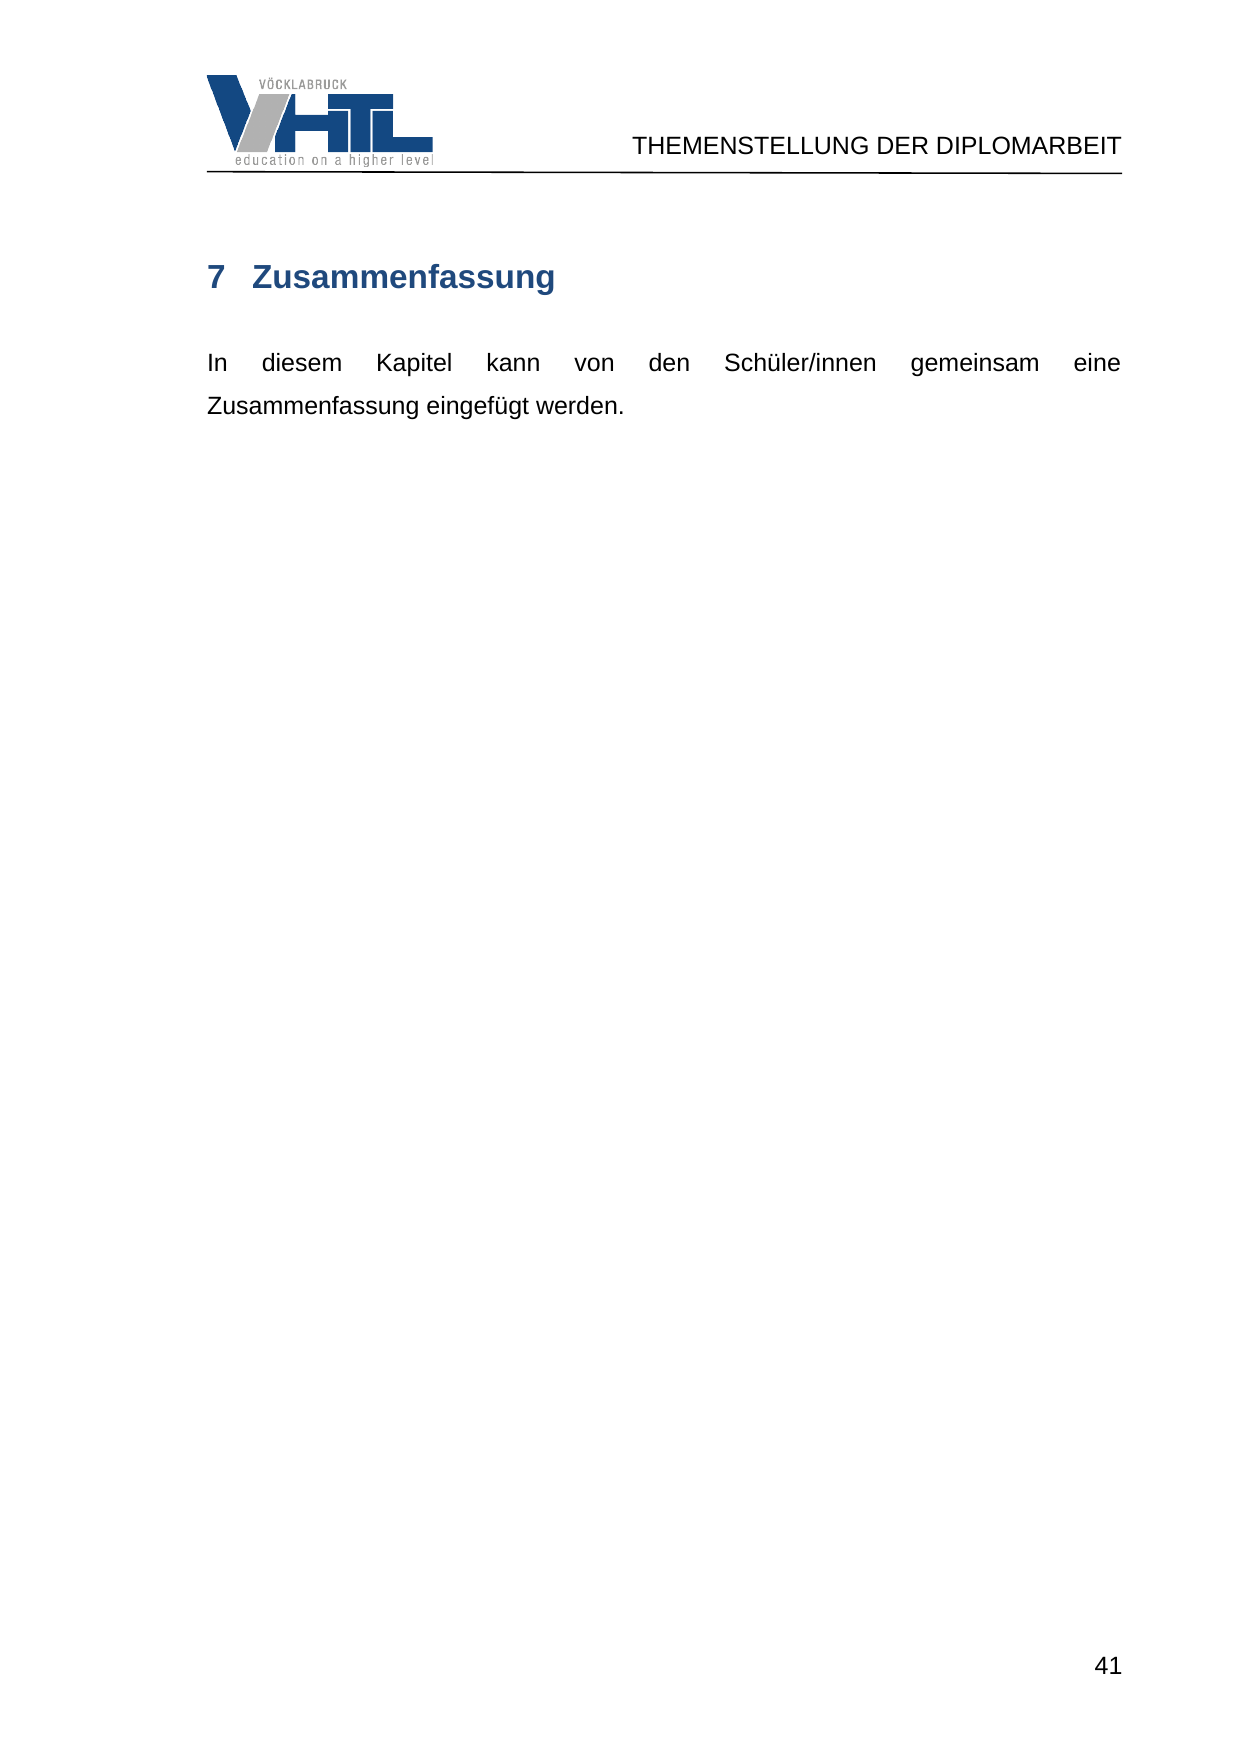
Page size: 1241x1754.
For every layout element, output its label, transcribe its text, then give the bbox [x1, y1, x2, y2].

text In diesem Kapitel kann von den Schüler/innen gemeinsam eine Zusammenfassung eingefügt werden. [207, 348, 1122, 419]
picture [206, 75, 433, 167]
subtitle Zusammenfassung [207, 257, 1122, 295]
